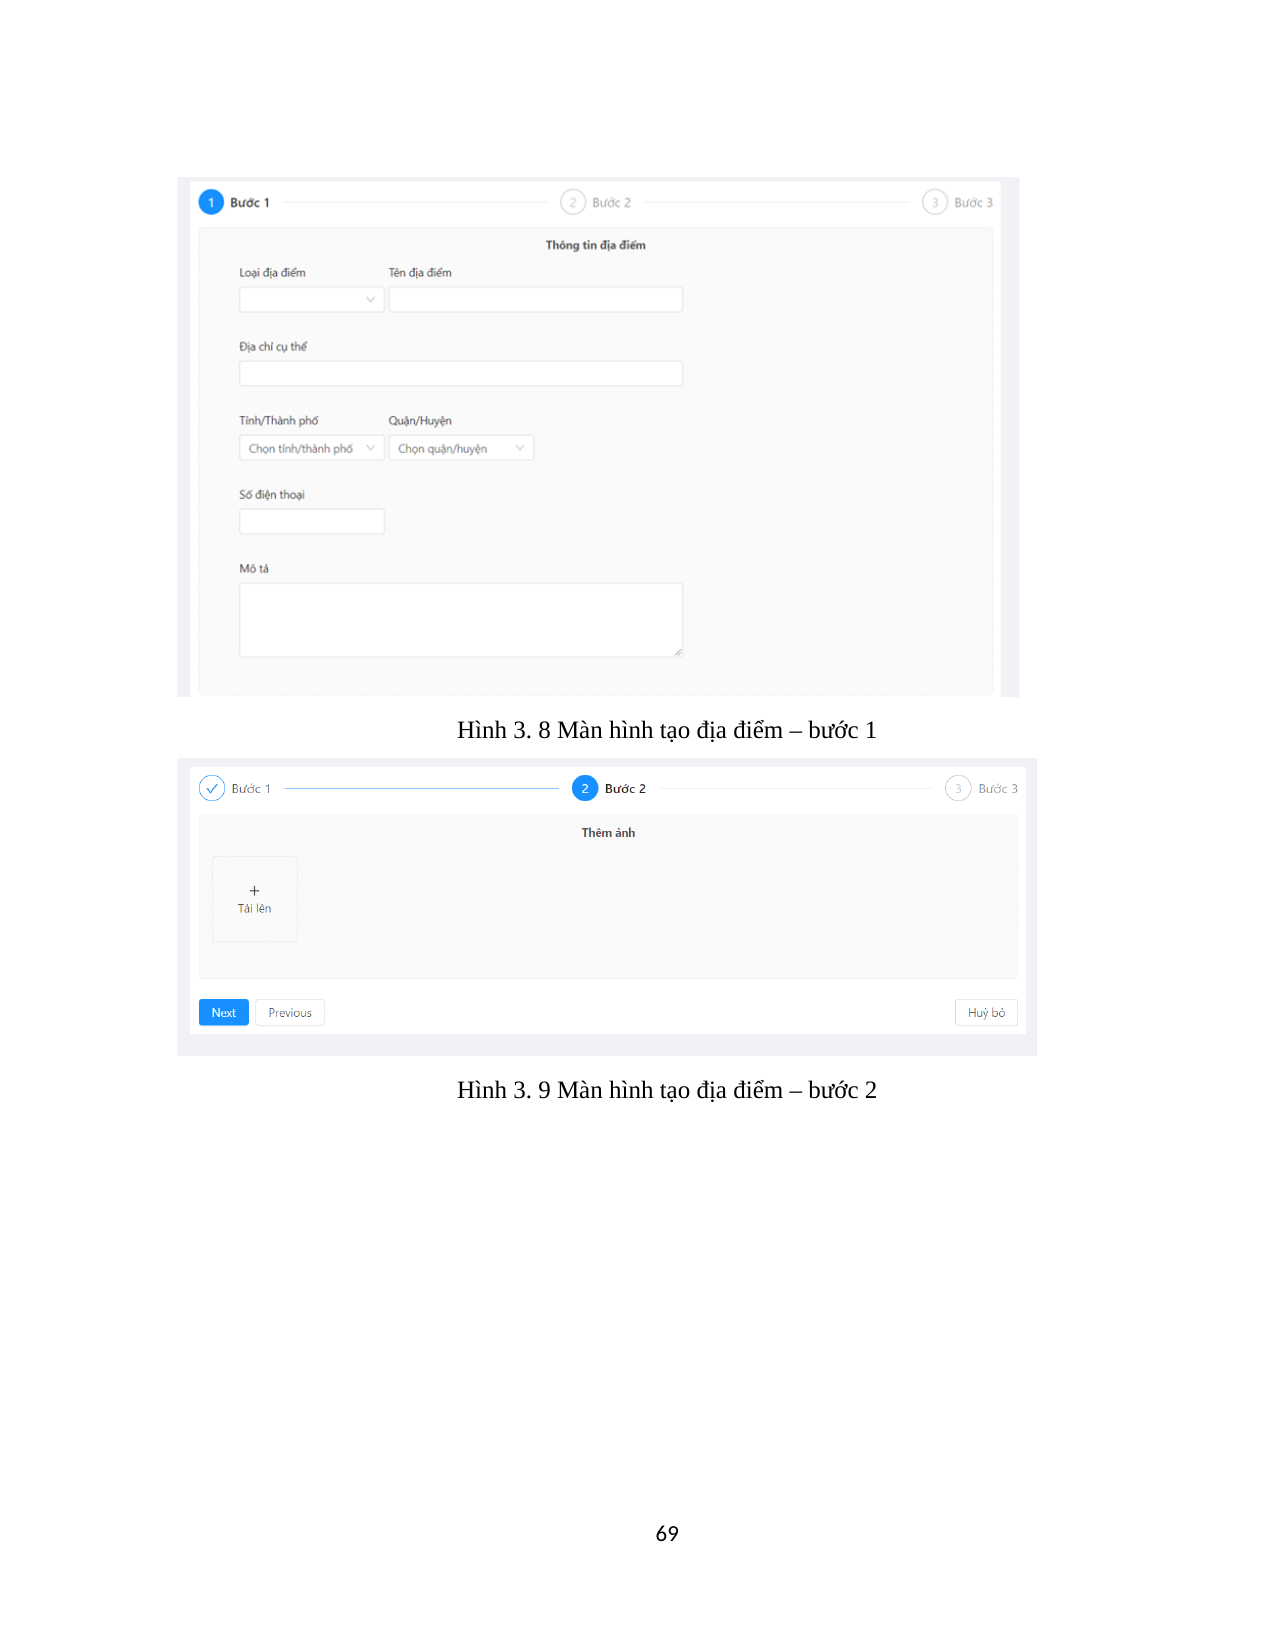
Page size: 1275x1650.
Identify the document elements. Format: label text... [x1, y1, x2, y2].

text Hình 3. 9 Màn hình tạo địa điểm – bước 2 [177, 1075, 1157, 1104]
text Hình 3. 8 Màn hình tạo địa điểm – bước 1 [177, 716, 1157, 744]
picture [177, 758, 1037, 1056]
picture [177, 177, 1020, 697]
